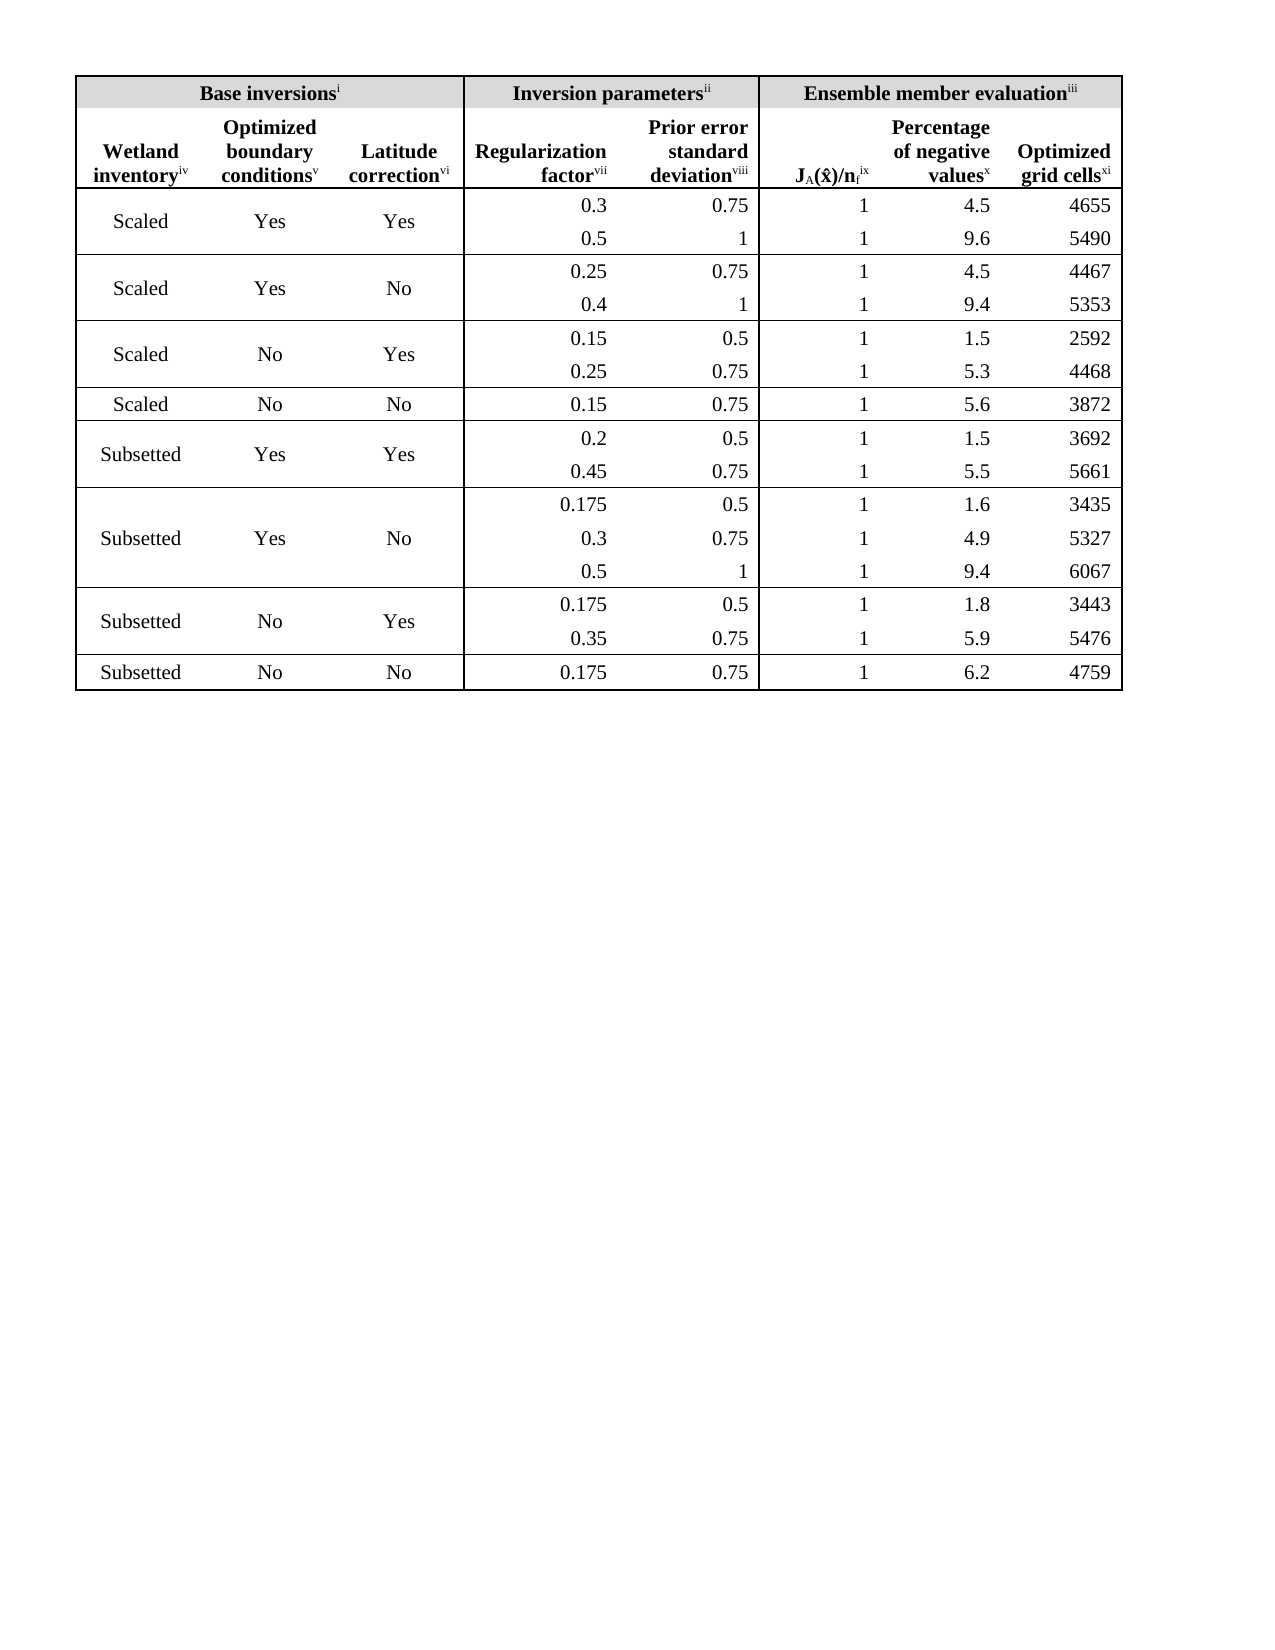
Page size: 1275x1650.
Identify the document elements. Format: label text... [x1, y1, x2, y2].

table_cell 0.175 [465, 655, 618, 689]
table_cell No [205, 655, 334, 689]
table_cell 0.75 [618, 354, 758, 387]
table_cell 3443 [1001, 588, 1121, 620]
table_cell 1.5 [880, 321, 1001, 354]
table_cell 3692 [1001, 421, 1121, 454]
table_cell No [334, 388, 463, 420]
table_cell 4.5 [880, 189, 1001, 220]
table_cell 6.2 [880, 655, 1001, 689]
table_cell 1 [760, 488, 880, 520]
table_cell 0.75 [618, 655, 758, 689]
table_cell 9.6 [880, 220, 1001, 254]
table_cell 4655 [1001, 189, 1121, 220]
table_cell 0.35 [465, 620, 618, 654]
table_cell Subsetted [77, 588, 205, 654]
table_cell 0.5 [618, 588, 758, 620]
table_cell 0.25 [465, 255, 618, 287]
table_cell Yes [205, 421, 334, 487]
table_cell 5327 [1001, 520, 1121, 554]
table_cell 0.175 [465, 488, 618, 520]
table_cell 1 [618, 220, 758, 254]
table_cell No [334, 255, 463, 320]
table_cell 1.5 [880, 421, 1001, 454]
table_cell 0.75 [618, 388, 758, 420]
table_cell Optimized boundary conditions [205, 108, 334, 187]
table_cell 0.2 [465, 421, 618, 454]
table_cell 1 [760, 189, 880, 220]
table_cell 1 [618, 287, 758, 320]
table_cell 5.3 [880, 354, 1001, 387]
table_cell 4759 [1001, 655, 1121, 689]
table_cell Yes [205, 189, 334, 254]
table_cell Scaled [77, 189, 205, 254]
table_cell 6067 [1001, 554, 1121, 587]
table_cell 1.6 [880, 488, 1001, 520]
table_cell 5490 [1001, 220, 1121, 254]
table_cell 4467 [1001, 255, 1121, 287]
table_cell Yes [334, 321, 463, 387]
table_cell Scaled [77, 388, 205, 420]
table_cell 1 [760, 321, 880, 354]
table_cell 0.4 [465, 287, 618, 320]
table_cell 3435 [1001, 488, 1121, 520]
table_cell 5.5 [880, 454, 1001, 487]
table_cell No [205, 321, 334, 387]
table_cell 1 [760, 520, 880, 554]
table_cell 1 [760, 554, 880, 587]
table_cell 0.15 [465, 321, 618, 354]
table_cell Yes [334, 189, 463, 254]
table_cell 5476 [1001, 620, 1121, 654]
table_cell Yes [205, 255, 334, 320]
table_cell 1 [760, 454, 880, 487]
table_cell Yes [334, 421, 463, 487]
table_cell No [334, 655, 463, 689]
table_cell 1 [760, 620, 880, 654]
table_cell 1 [760, 421, 880, 454]
table_cell 5353 [1001, 287, 1121, 320]
table_cell 0.15 [465, 388, 618, 420]
table_header Base inversions [77, 77, 463, 108]
table_cell No [205, 388, 334, 420]
table_cell 1 [618, 554, 758, 587]
table_cell 1 [760, 220, 880, 254]
table_cell 1 [760, 354, 880, 387]
table_cell 0.75 [618, 189, 758, 220]
table_cell 5.6 [880, 388, 1001, 420]
table_cell Subsetted [77, 655, 205, 689]
table_cell 3872 [1001, 388, 1121, 420]
table_cell 5.9 [880, 620, 1001, 654]
table_cell 0.75 [618, 255, 758, 287]
table_cell 0.75 [618, 620, 758, 654]
table_cell 0.3 [465, 189, 618, 220]
table_cell 0.75 [618, 454, 758, 487]
table_cell 0.3 [465, 520, 618, 554]
table_cell Percentage of negative values [880, 108, 1001, 187]
table_cell 0.45 [465, 454, 618, 487]
table_cell Subsetted [77, 421, 205, 487]
table_cell 2592 [1001, 321, 1121, 354]
table_cell 0.5 [618, 421, 758, 454]
table_cell No [334, 488, 463, 587]
table_cell 1 [760, 588, 880, 620]
table_cell 1 [760, 255, 880, 287]
table_cell 0.75 [618, 520, 758, 554]
table_cell Wetland inventory [77, 108, 205, 187]
table_cell Scaled [77, 255, 205, 320]
table_cell JA(x̂)/nf [760, 108, 880, 187]
table_cell No [205, 588, 334, 654]
table_cell 0.175 [465, 588, 618, 620]
table_cell 0.5 [465, 220, 618, 254]
table_cell 4.5 [880, 255, 1001, 287]
table_cell 0.5 [618, 488, 758, 520]
table_header Inversion parameters [465, 77, 758, 108]
table_cell 0.5 [618, 321, 758, 354]
table_cell Yes [205, 488, 334, 587]
table_cell 1 [760, 655, 880, 689]
table_cell 1 [760, 388, 880, 420]
table_cell Yes [334, 588, 463, 654]
table_cell 1.8 [880, 588, 1001, 620]
table_cell 0.5 [465, 554, 618, 587]
table_header Ensemble member evaluation [760, 77, 1121, 108]
table_cell Latitude correction [334, 108, 463, 187]
table_cell 9.4 [880, 554, 1001, 587]
table_cell 0.25 [465, 354, 618, 387]
table_cell 4468 [1001, 354, 1121, 387]
table_cell Optimized grid cells [1001, 108, 1121, 187]
table_cell Scaled [77, 321, 205, 387]
table_cell Prior error standard deviation [618, 108, 758, 187]
table_cell Subsetted [77, 488, 205, 587]
table_cell Regularization factor [465, 108, 618, 187]
table_cell 9.4 [880, 287, 1001, 320]
table_cell 5661 [1001, 454, 1121, 487]
table_cell 1 [760, 287, 880, 320]
table_cell 4.9 [880, 520, 1001, 554]
